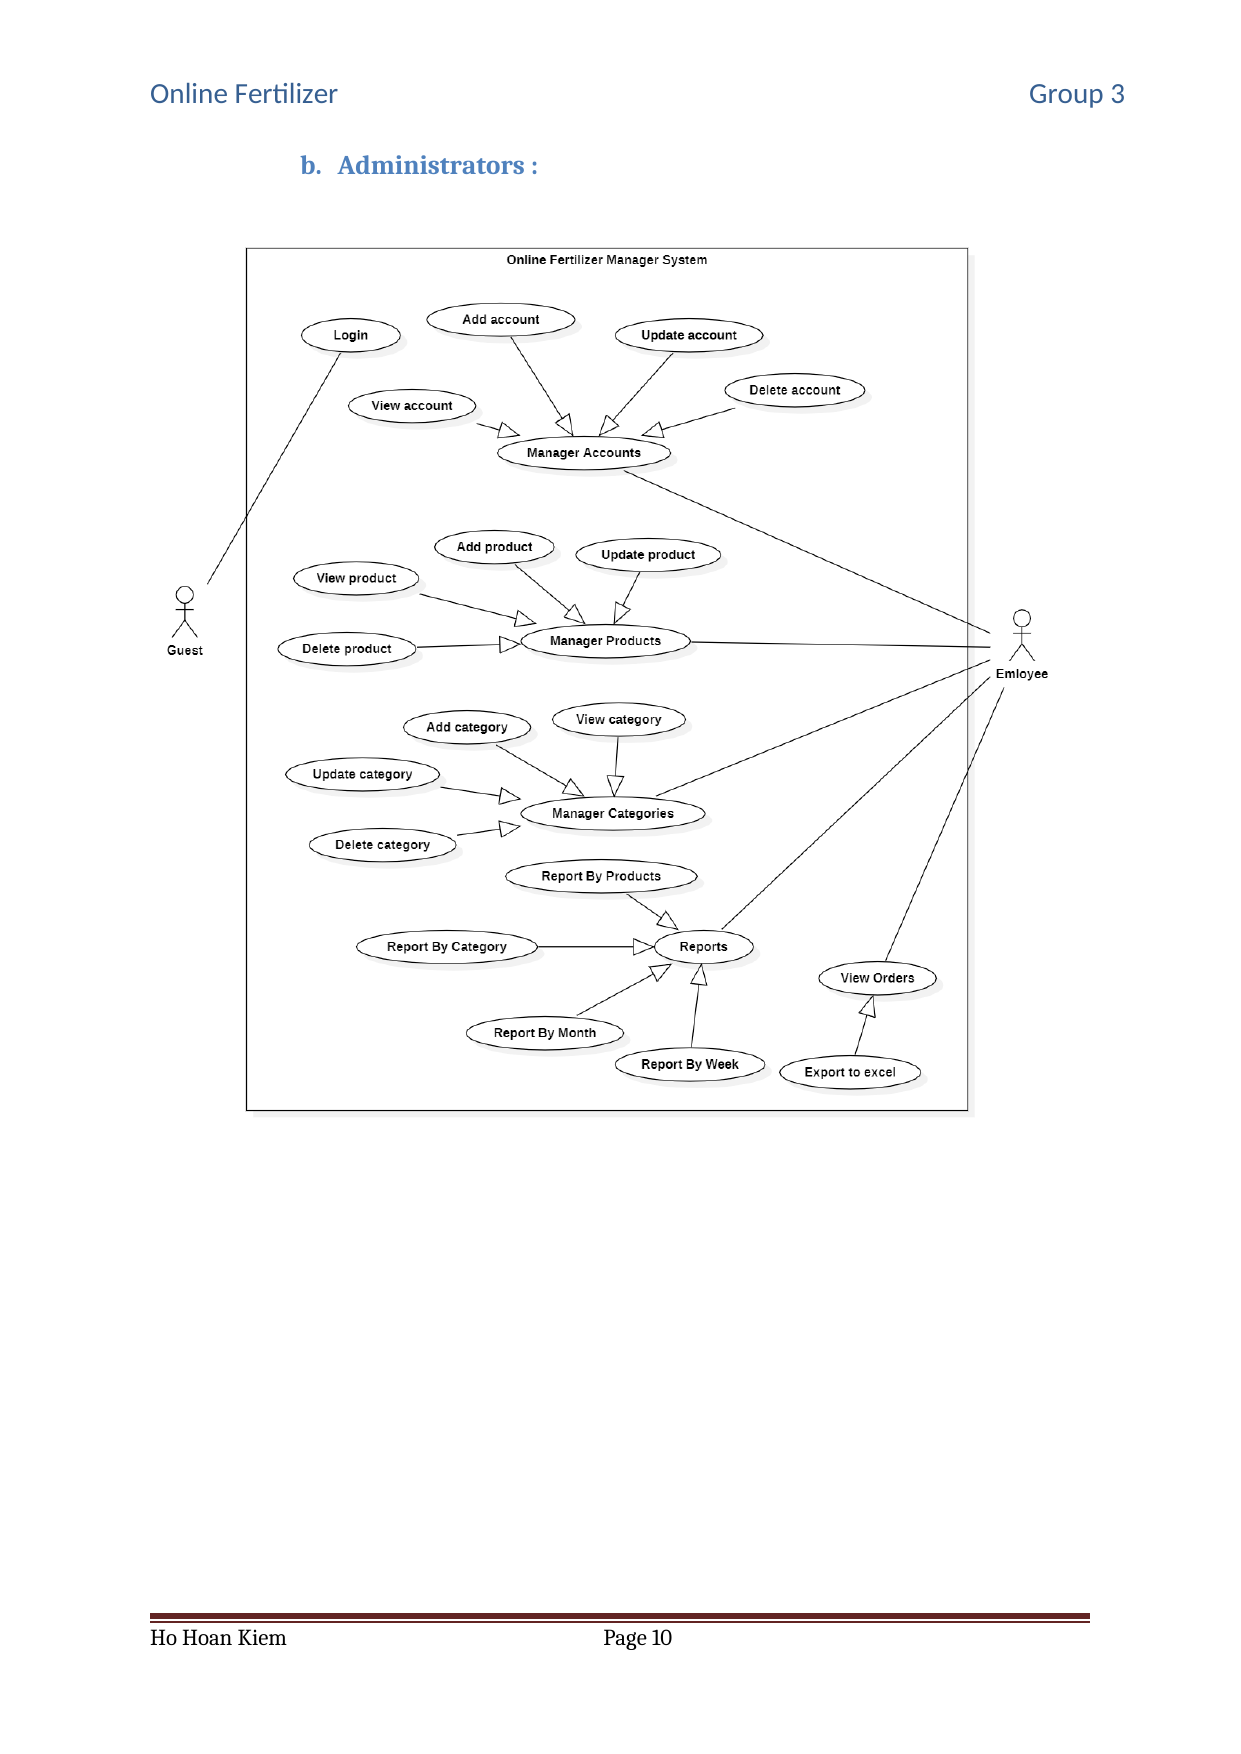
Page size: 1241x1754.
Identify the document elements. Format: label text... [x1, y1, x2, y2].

picture [150, 238, 1091, 1149]
subtitle Administrators : [300, 150, 1090, 181]
